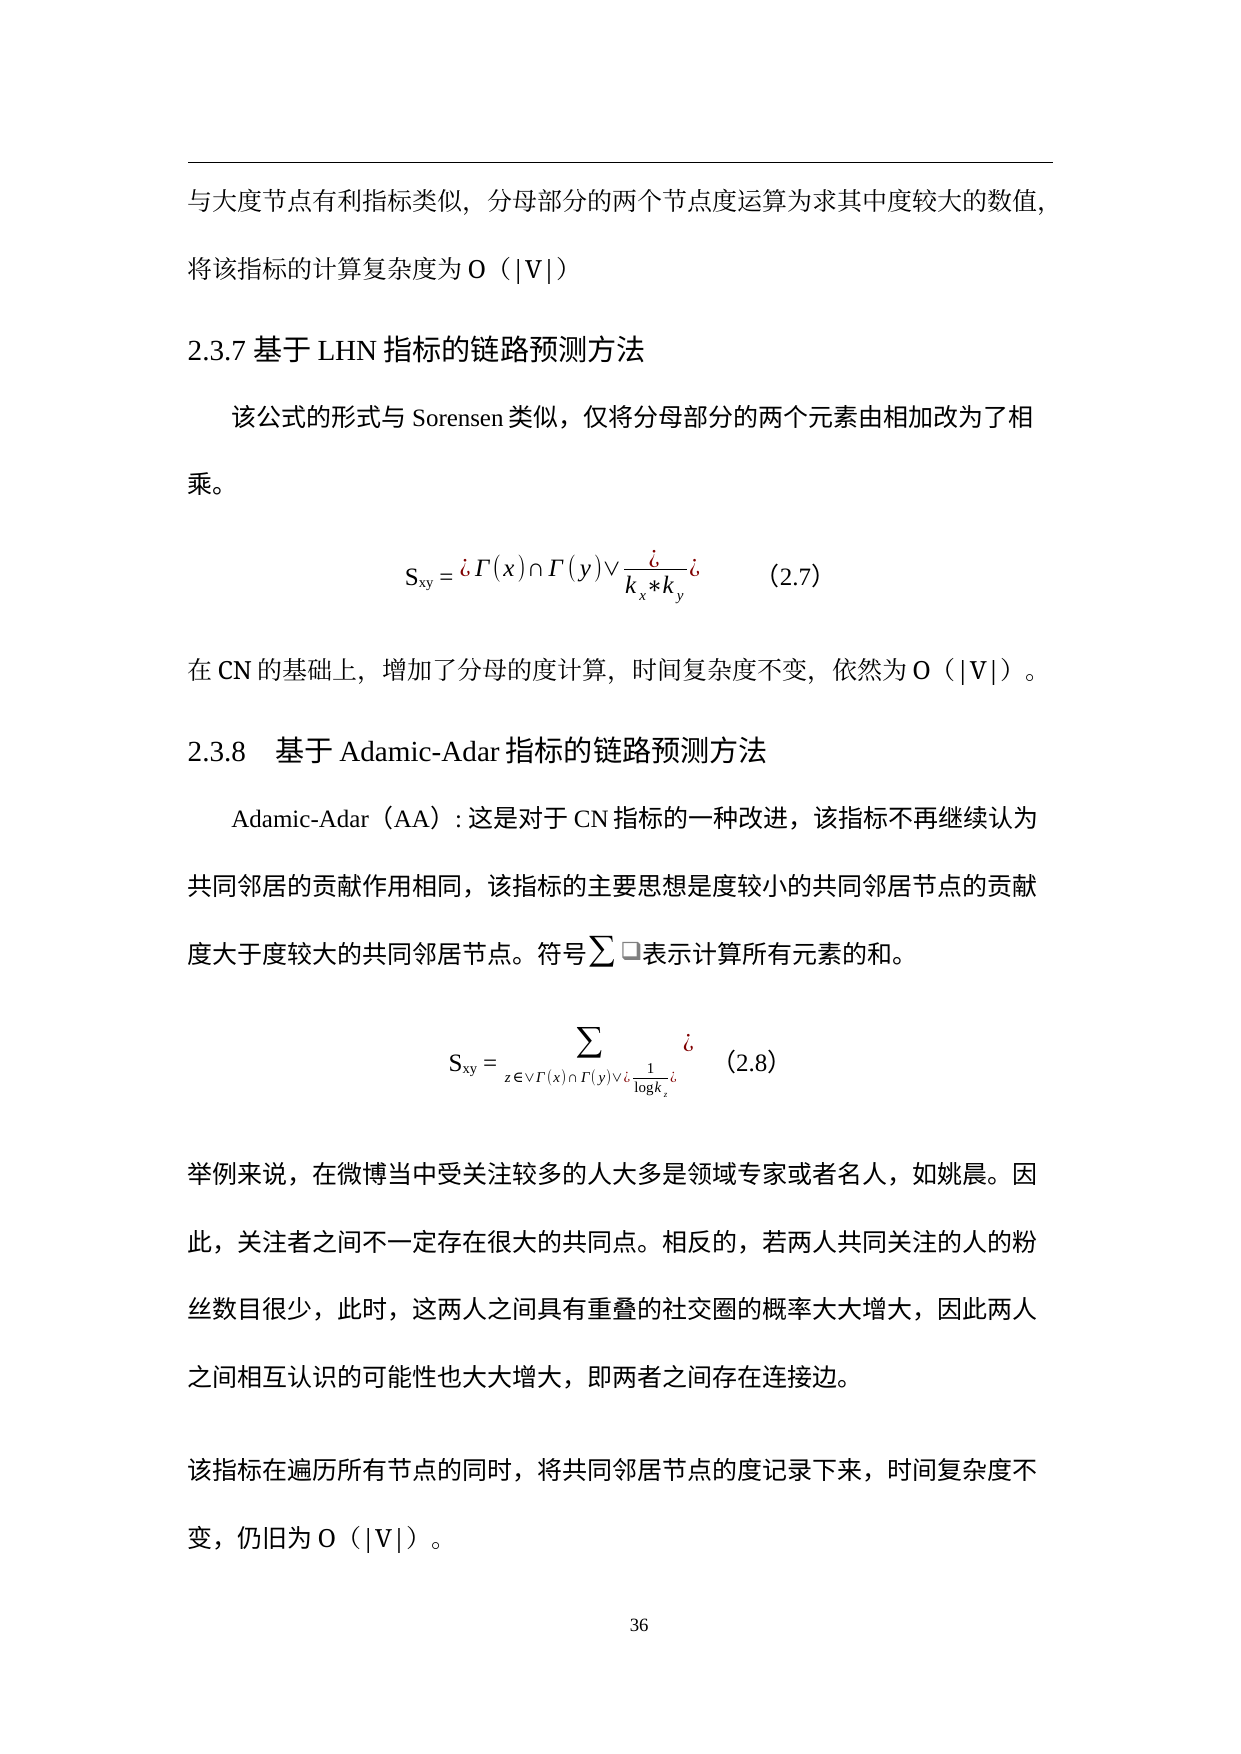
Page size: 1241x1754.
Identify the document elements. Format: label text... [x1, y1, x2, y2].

subtitle 2.3.7 基于LHN指标的链路预测方法 [187, 326, 1053, 369]
text Sxy = （2.8） [187, 1011, 1053, 1113]
text Sxy = （2.7） [187, 542, 1053, 610]
text 举例来说，在微博当中受关注较多的人大多是领域专家或者名人，如姚晨。因此，关注者之间不一定存在很大的共同点。相反的，若两人共同关注的人的粉丝数目很少，此时，这两人之间具有重叠的社交圈的概率大大增大，因此两人之间相互认识的可能性也大大增大，即两者之间存在连接边。 [187, 1138, 1053, 1410]
text 该指标在遍历所有节点的同时，将共同邻居节点的度记录下来，时间复杂度不变，仍旧为O（|V|）。 [187, 1435, 1053, 1571]
text Adamic-Adar（AA）: 这是对于 CN指标的一种改进，该指标不再继续认为共同邻居的贡献作用相同，该指标的主要思想是度较小的共同邻居节点的贡献度大于度较大的共同邻居节点。符号表示计算所有元素的和。 [187, 783, 1053, 986]
subtitle 2.3.8 基于Adamic-Adar指标的链路预测方法 [187, 728, 1053, 770]
text 与大度节点有利指标类似，分母部分的两个节点度运算为求其中度较大的数值，将该指标的计算复杂度为O（|V|） [187, 166, 1053, 301]
text 该公式的形式与 Sorensen类似，仅将分母部分的两个元素由相加改为了相乘。 [187, 381, 1053, 517]
text 在CN的基础上，增加了分母的度计算，时间复杂度不变，依然为O（|V|）。 [187, 635, 1053, 703]
